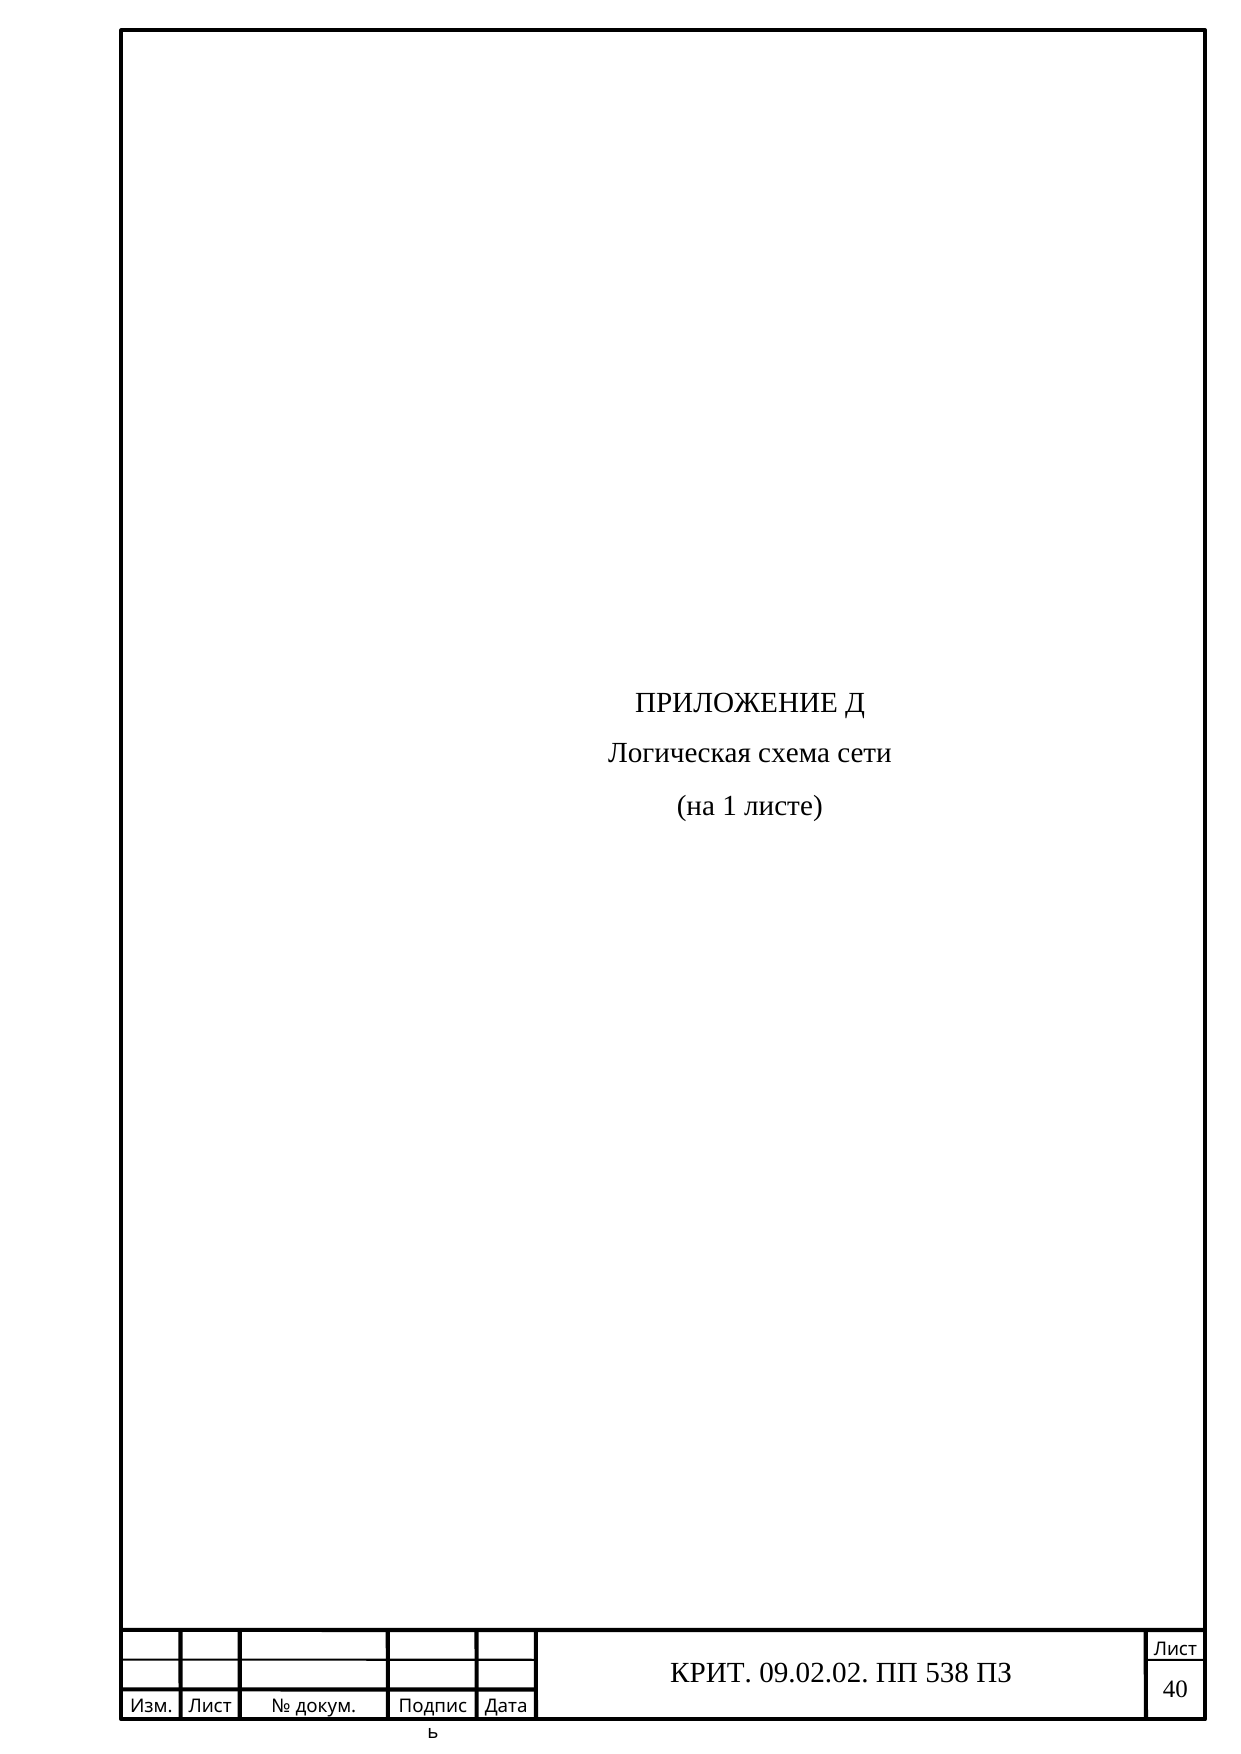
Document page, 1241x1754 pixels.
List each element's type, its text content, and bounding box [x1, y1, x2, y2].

text (на 1 листе) [252, 788, 1181, 822]
text ПРИЛОЖЕНИЕ Д [252, 685, 1181, 719]
text Логическая схема сети [252, 736, 1181, 769]
